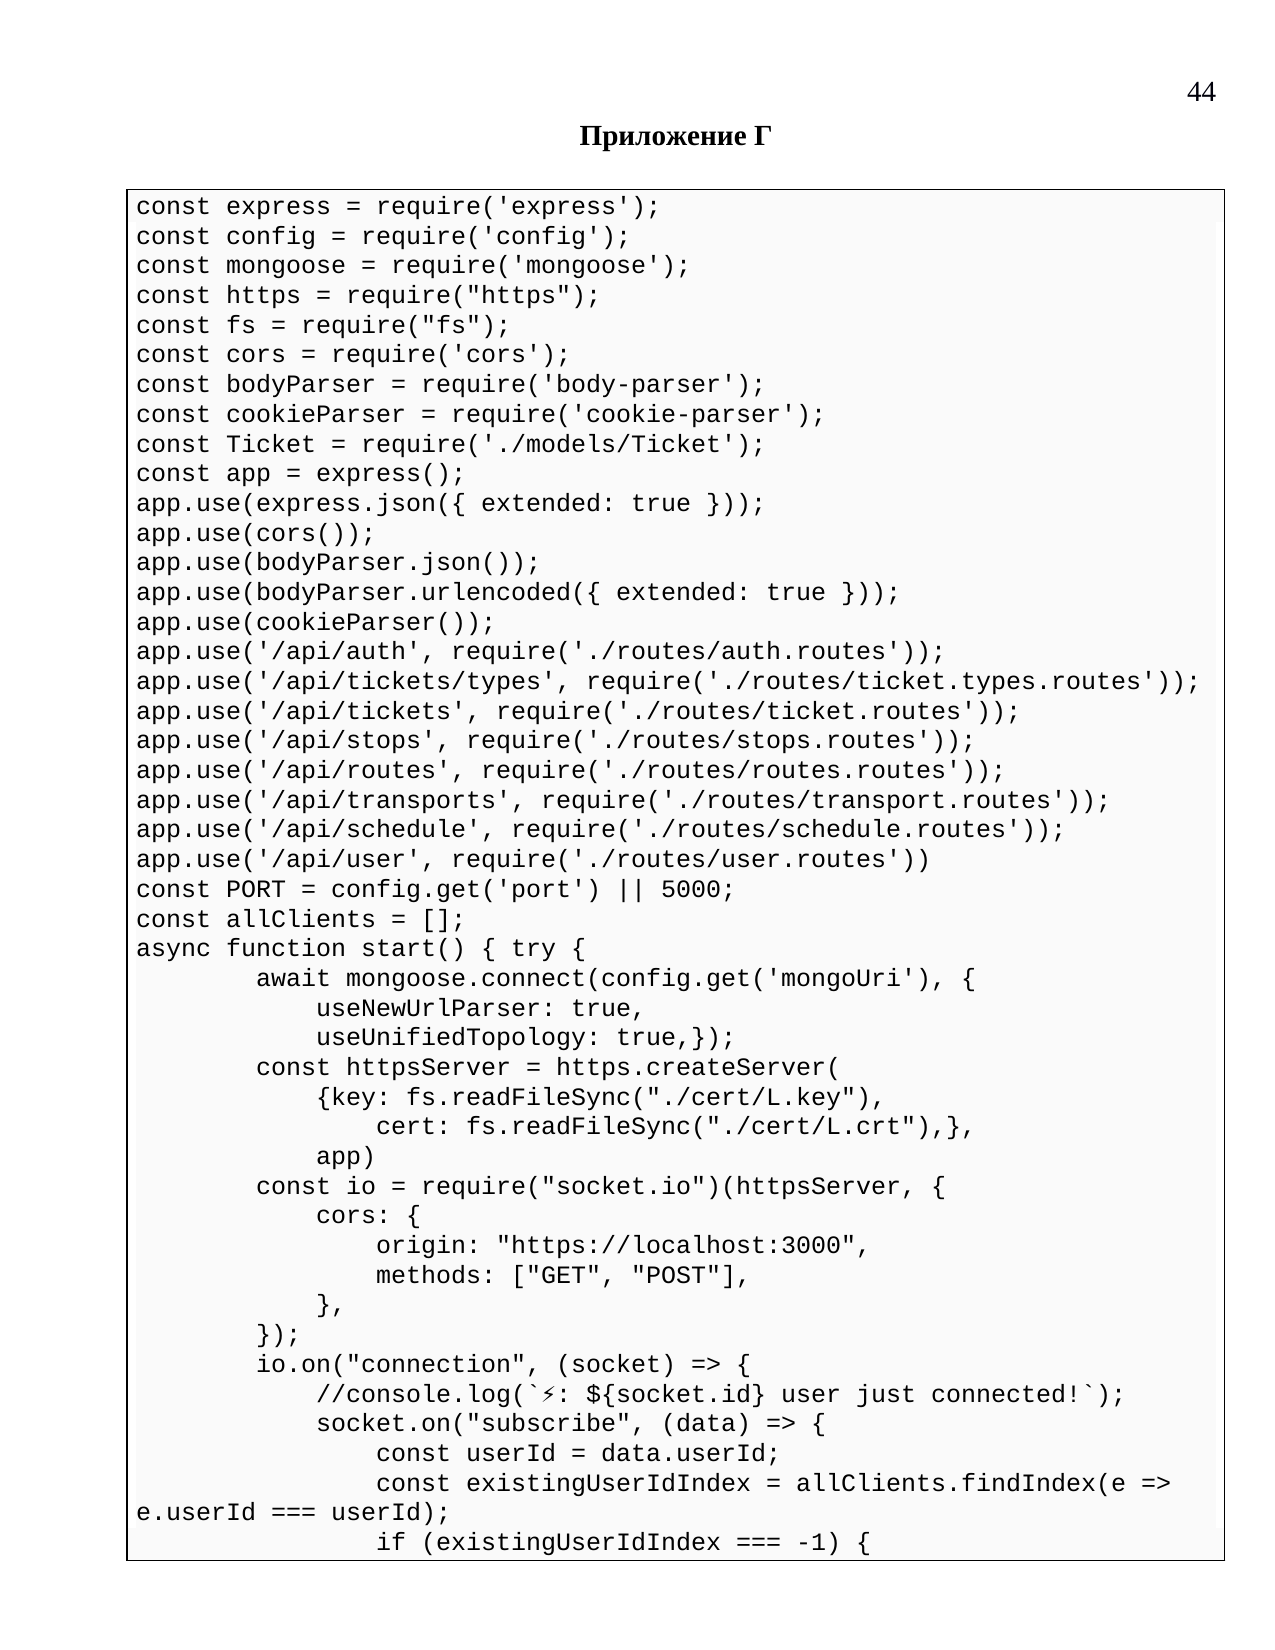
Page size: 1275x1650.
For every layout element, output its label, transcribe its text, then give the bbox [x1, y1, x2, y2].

text await mongoose.connect(config.get('mongoUri'), { [136, 964, 1216, 994]
text const cors = require('cors'); [136, 341, 1216, 370]
text app.use('/api/auth', require('./routes/auth.routes')); [136, 638, 1216, 667]
text const io = require("socket.io")(httpsServer, { [136, 1172, 1216, 1202]
text app.use(bodyParser.json()); [136, 548, 1216, 578]
text }, [136, 1291, 1216, 1320]
text app.use(bodyParser.urlencoded({ extended: true })); [136, 578, 1216, 608]
text app.use('/api/tickets/types', require('./routes/ticket.types.routes')); [136, 667, 1216, 697]
text {key: fs.readFileSync("./cert/L.key"), [136, 1083, 1216, 1113]
text socket.on("subscribe", (data) => { [136, 1409, 1216, 1439]
text }); [136, 1320, 1216, 1350]
text app.use('/api/schedule', require('./routes/schedule.routes')); [136, 816, 1216, 845]
text const Ticket = require('./models/Ticket'); [136, 430, 1216, 459]
text if (existingUserIdIndex === -1) { [128, 1525, 1224, 1560]
text const cookieParser = require('cookie-parser'); [136, 400, 1216, 430]
text const existingUserIdIndex = allClients.findIndex(e => e.userId === userId); [136, 1469, 1216, 1525]
text const userId = data.userId; [136, 1439, 1216, 1469]
text const allClients = []; [136, 905, 1216, 934]
text app.use('/api/stops', require('./routes/stops.routes')); [136, 727, 1216, 756]
text useNewUrlParser: true, [136, 994, 1216, 1023]
text app.use('/api/tickets', require('./routes/ticket.routes')); [136, 697, 1216, 727]
text app.use('/api/routes', require('./routes/routes.routes')); [136, 756, 1216, 786]
text const fs = require("fs"); [136, 311, 1216, 341]
text io.on("connection", (socket) => { [136, 1350, 1216, 1380]
text app.use(express.json({ extended: true })); [136, 489, 1216, 519]
text const bodyParser = require('body-parser'); [136, 370, 1216, 400]
text const express = require('express'); [128, 190, 1224, 222]
text app) [136, 1142, 1216, 1172]
text app.use(cookieParser()); [136, 608, 1216, 638]
text //console.log(`⚡: ${socket.id} user just connected!`); [136, 1380, 1216, 1409]
text cert: fs.readFileSync("./cert/L.crt"),}, [136, 1113, 1216, 1142]
text const app = express(); [136, 459, 1216, 489]
text async function start() { try { [136, 934, 1216, 964]
text const https = require("https"); [136, 281, 1216, 311]
subtitle Приложение Г [136, 118, 1216, 152]
text app.use(cors()); [136, 519, 1216, 548]
text cors: { [136, 1202, 1216, 1231]
text methods: ["GET", "POST"], [136, 1261, 1216, 1291]
text useUnifiedTopology: true,}); [136, 1023, 1216, 1053]
text const httpsServer = https.createServer( [136, 1053, 1216, 1083]
text const mongoose = require('mongoose'); [136, 252, 1216, 281]
text const config = require('config'); [136, 222, 1216, 252]
text const PORT = config.get('port') || 5000; [136, 875, 1216, 905]
text app.use('/api/user', require('./routes/user.routes')) [136, 845, 1216, 875]
text origin: "https://localhost:3000", [136, 1231, 1216, 1261]
text app.use('/api/transports', require('./routes/transport.routes')); [136, 786, 1216, 816]
